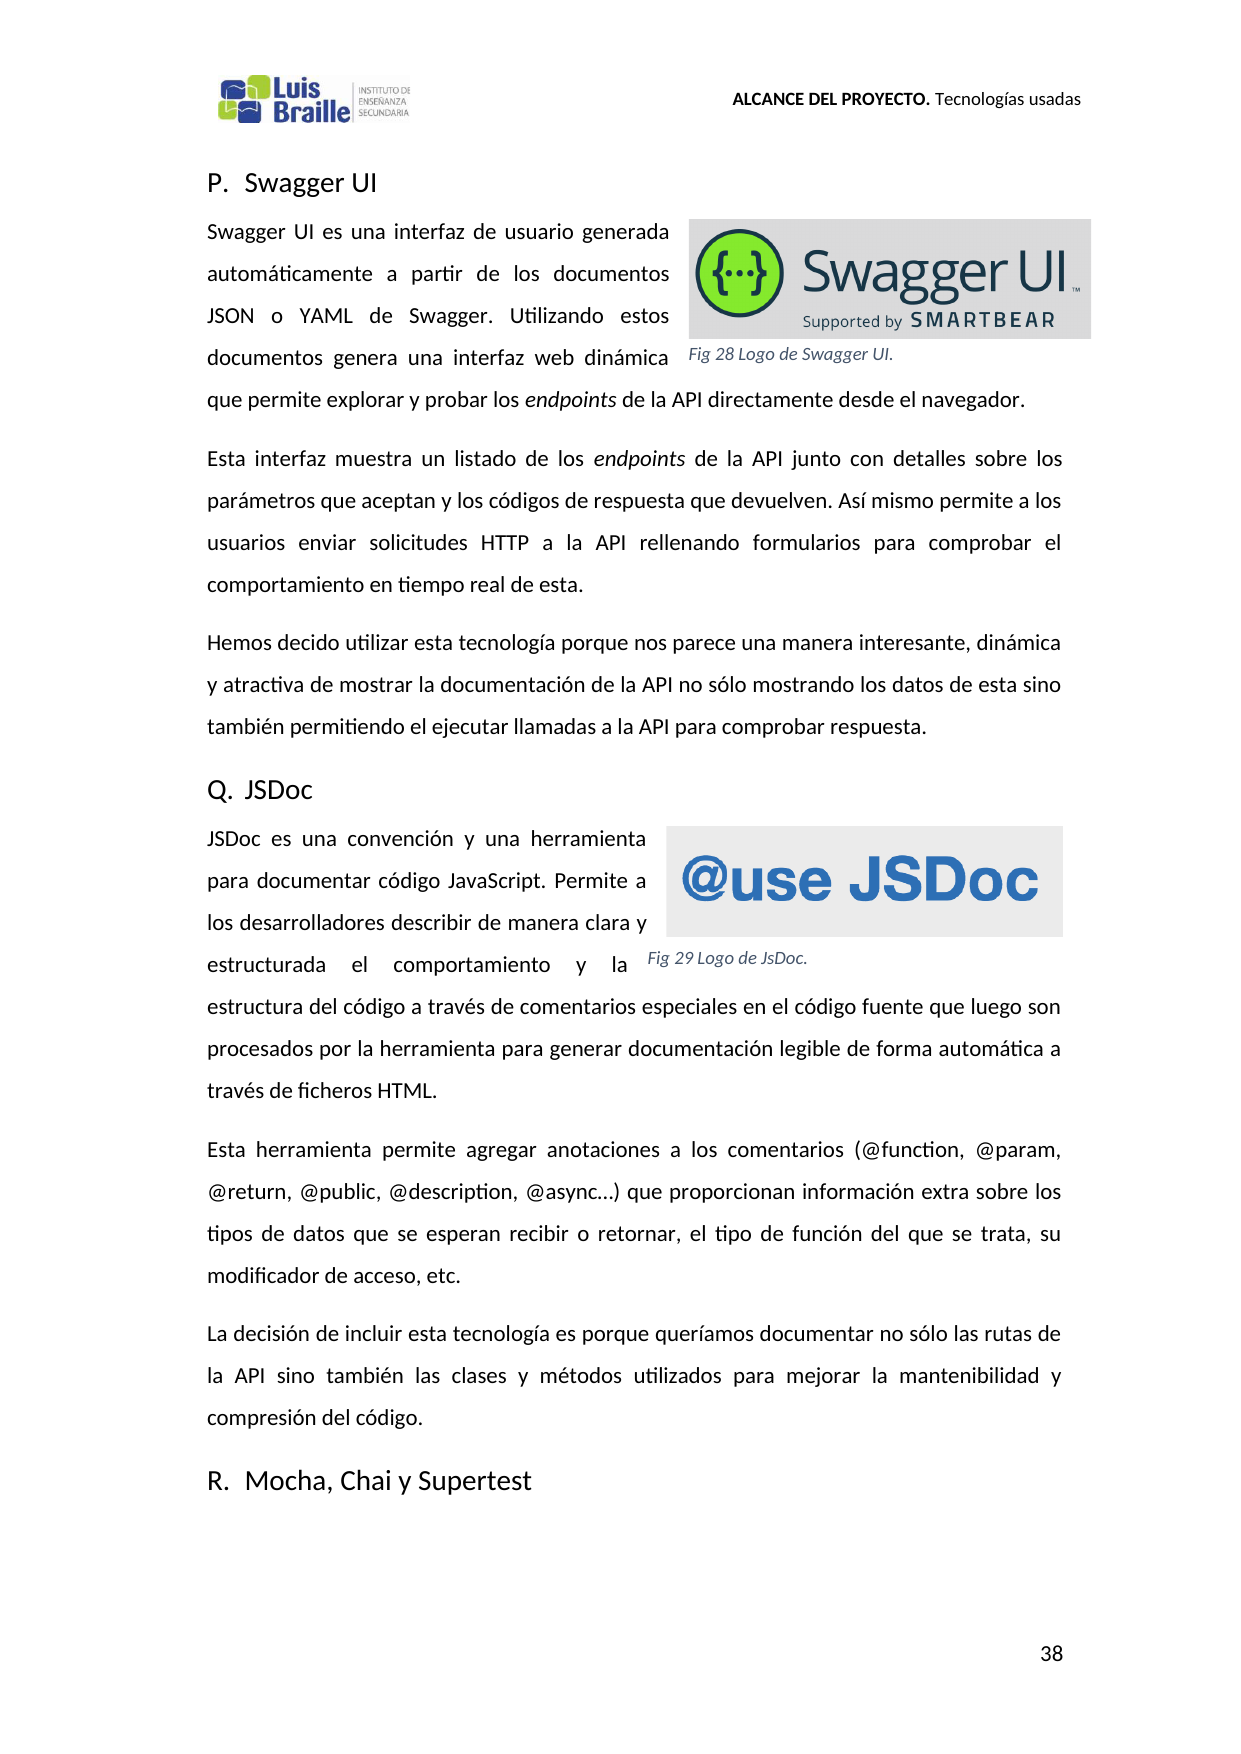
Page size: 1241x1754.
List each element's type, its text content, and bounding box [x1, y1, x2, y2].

list Swagger UI [207, 164, 1063, 199]
picture [666, 826, 1063, 937]
text JSDoc es una convención y una herramienta para documentar código JavaScript. Permite a los desarrolladores describir de manera clara y estructurada el comportamiento y la estructura del código a través de comentarios especiales en el código fuente que luego son procesados por la herramienta para generar documentación legible de forma automática a través de ficheros HTML. [207, 824, 1063, 1104]
text La decisión de incluir esta tecnología es porque queríamos documentar no sólo las rutas de la API sino también las clases y métodos utilizados para mejorar la mantenibilidad y compresión del código. [207, 1319, 1063, 1432]
picture [688, 219, 1092, 339]
text Hemos decido utilizar esta tecnología porque nos parece una manera interesante, dinámica y atractiva de mostrar la documentación de la API no sólo mostrando los datos de esta sino también permitiendo el ejecutar llamadas a la API para comprobar respuesta. [207, 628, 1063, 740]
list JSDoc [207, 771, 1063, 807]
text Esta interfaz muestra un listado de los endpoints de la API junto con detalles sobre los parámetros que aceptan y los códigos de respuesta que devuelven. Así mismo permite a los usuarios enviar solicitudes HTTP a la API rellenando formularios para comprobar el comportamiento en tiempo real de esta. [207, 444, 1063, 598]
list Mocha, Chai y Supertest [207, 1462, 1063, 1498]
text Esta herramienta permite agregar anotaciones a los comentarios (@function, @param, @return, @public, @description, @async…) que proporcionan información extra sobre los tipos de datos que se esperan recibir o retornar, el tipo de función del que se trata, su modificador de acceso, etc. [207, 1135, 1063, 1289]
